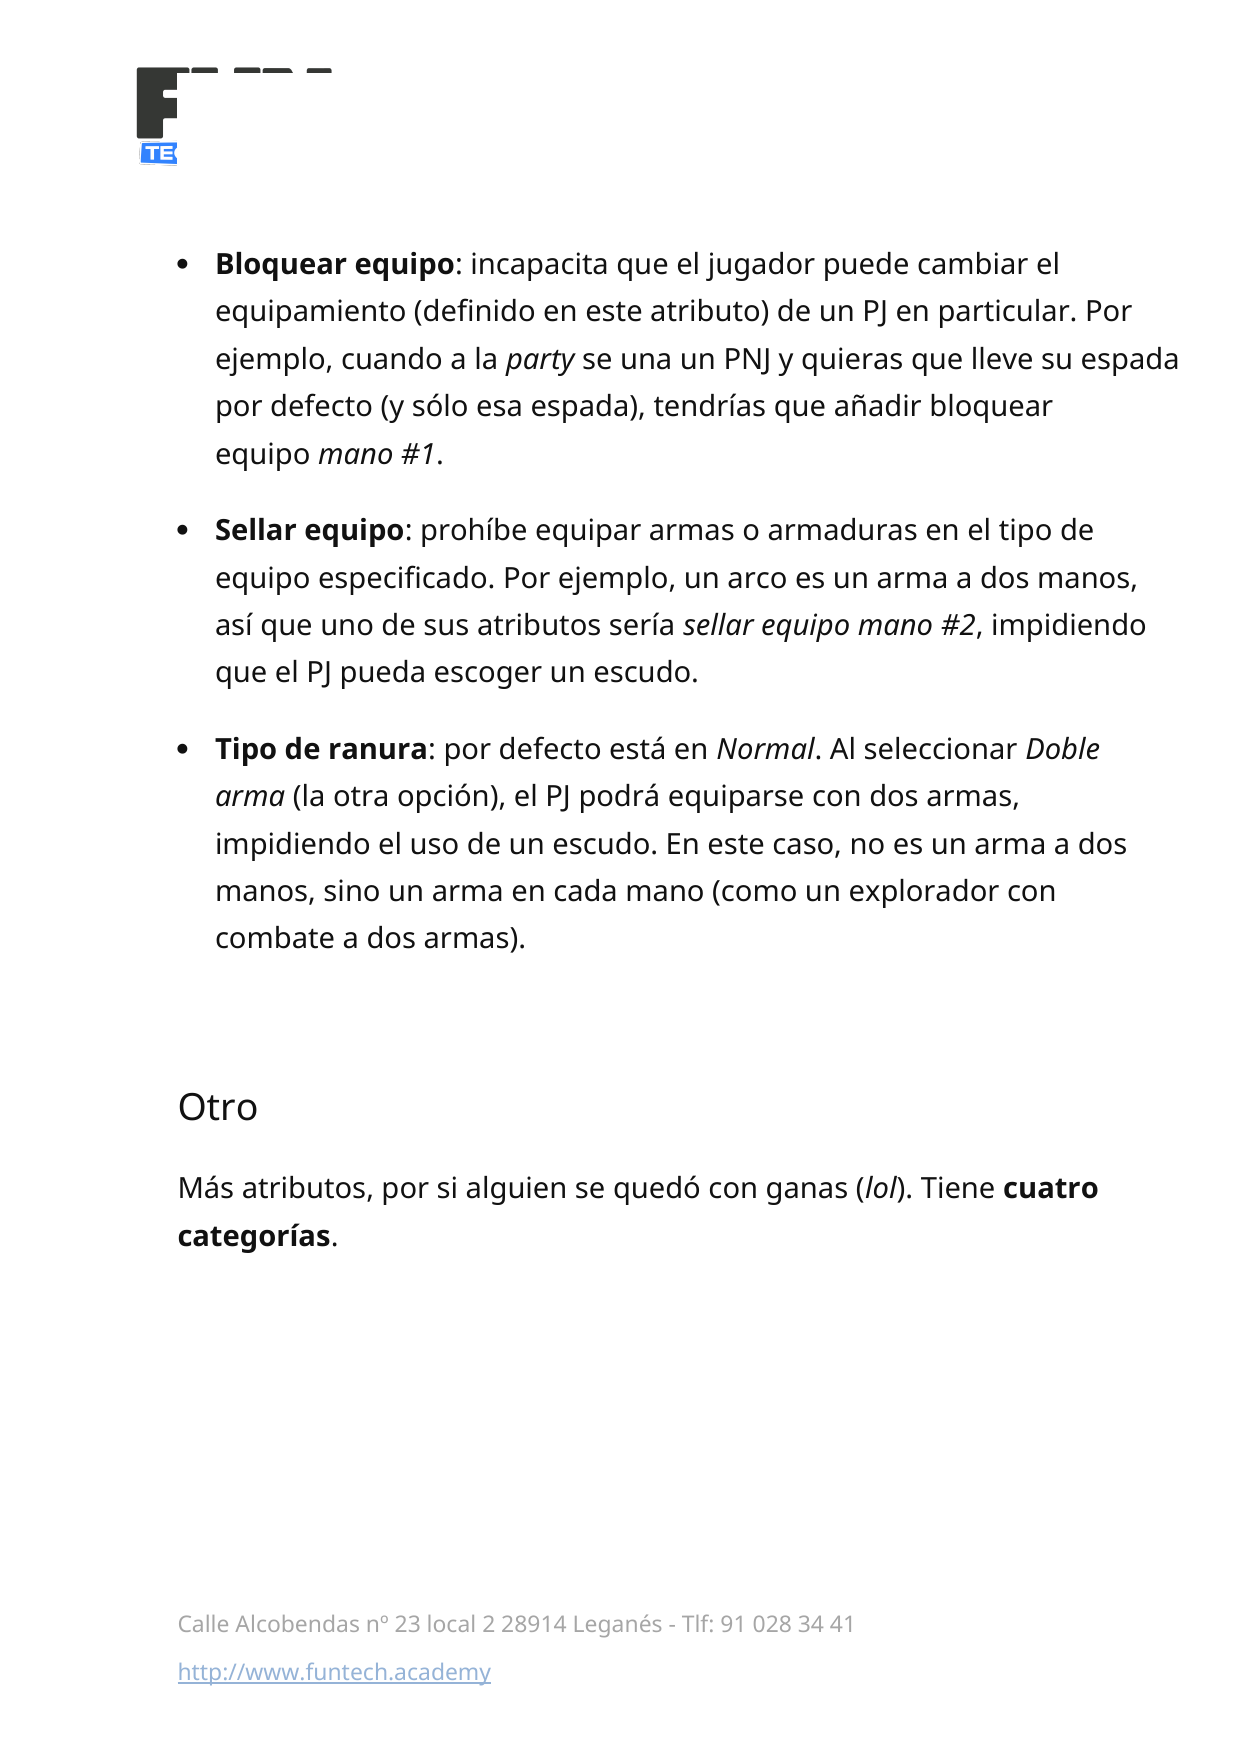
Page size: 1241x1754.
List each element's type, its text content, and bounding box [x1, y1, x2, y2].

text Otro [177, 1080, 1182, 1131]
text Más atributos, por si alguien se quedó con ganas (lol). Tiene cuatro categorías. [177, 1160, 1182, 1255]
list Sellar equipo: prohíbe equipar armas o armaduras en el tipo de equipo especificado. Por ejemplo, un arco es un arma a dos manos, así que uno de sus atributos sería sellar equipo mano #2, impidiendo que el PJ pueda escoger un escudo. [177, 502, 1182, 691]
list Tipo de ranura: por defecto está en Normal. Al seleccionar Doble arma (la otra opción), el PJ podrá equiparse con dos armas, impidiendo el uso de un escudo. En este caso, no es un arma a dos manos, sino un arma en cada mano (como un explorador con combate a dos armas). [177, 721, 1182, 957]
list Bloquear equipo: incapacita que el jugador puede cambiar el equipamiento (definido en este atributo) de un PJ en particular. Por ejemplo, cuando a la party se una un PNJ y quieras que lleve su espada por defecto (y sólo esa espada), tendrías que añadir bloquear equipo mano #1. [177, 236, 1182, 473]
